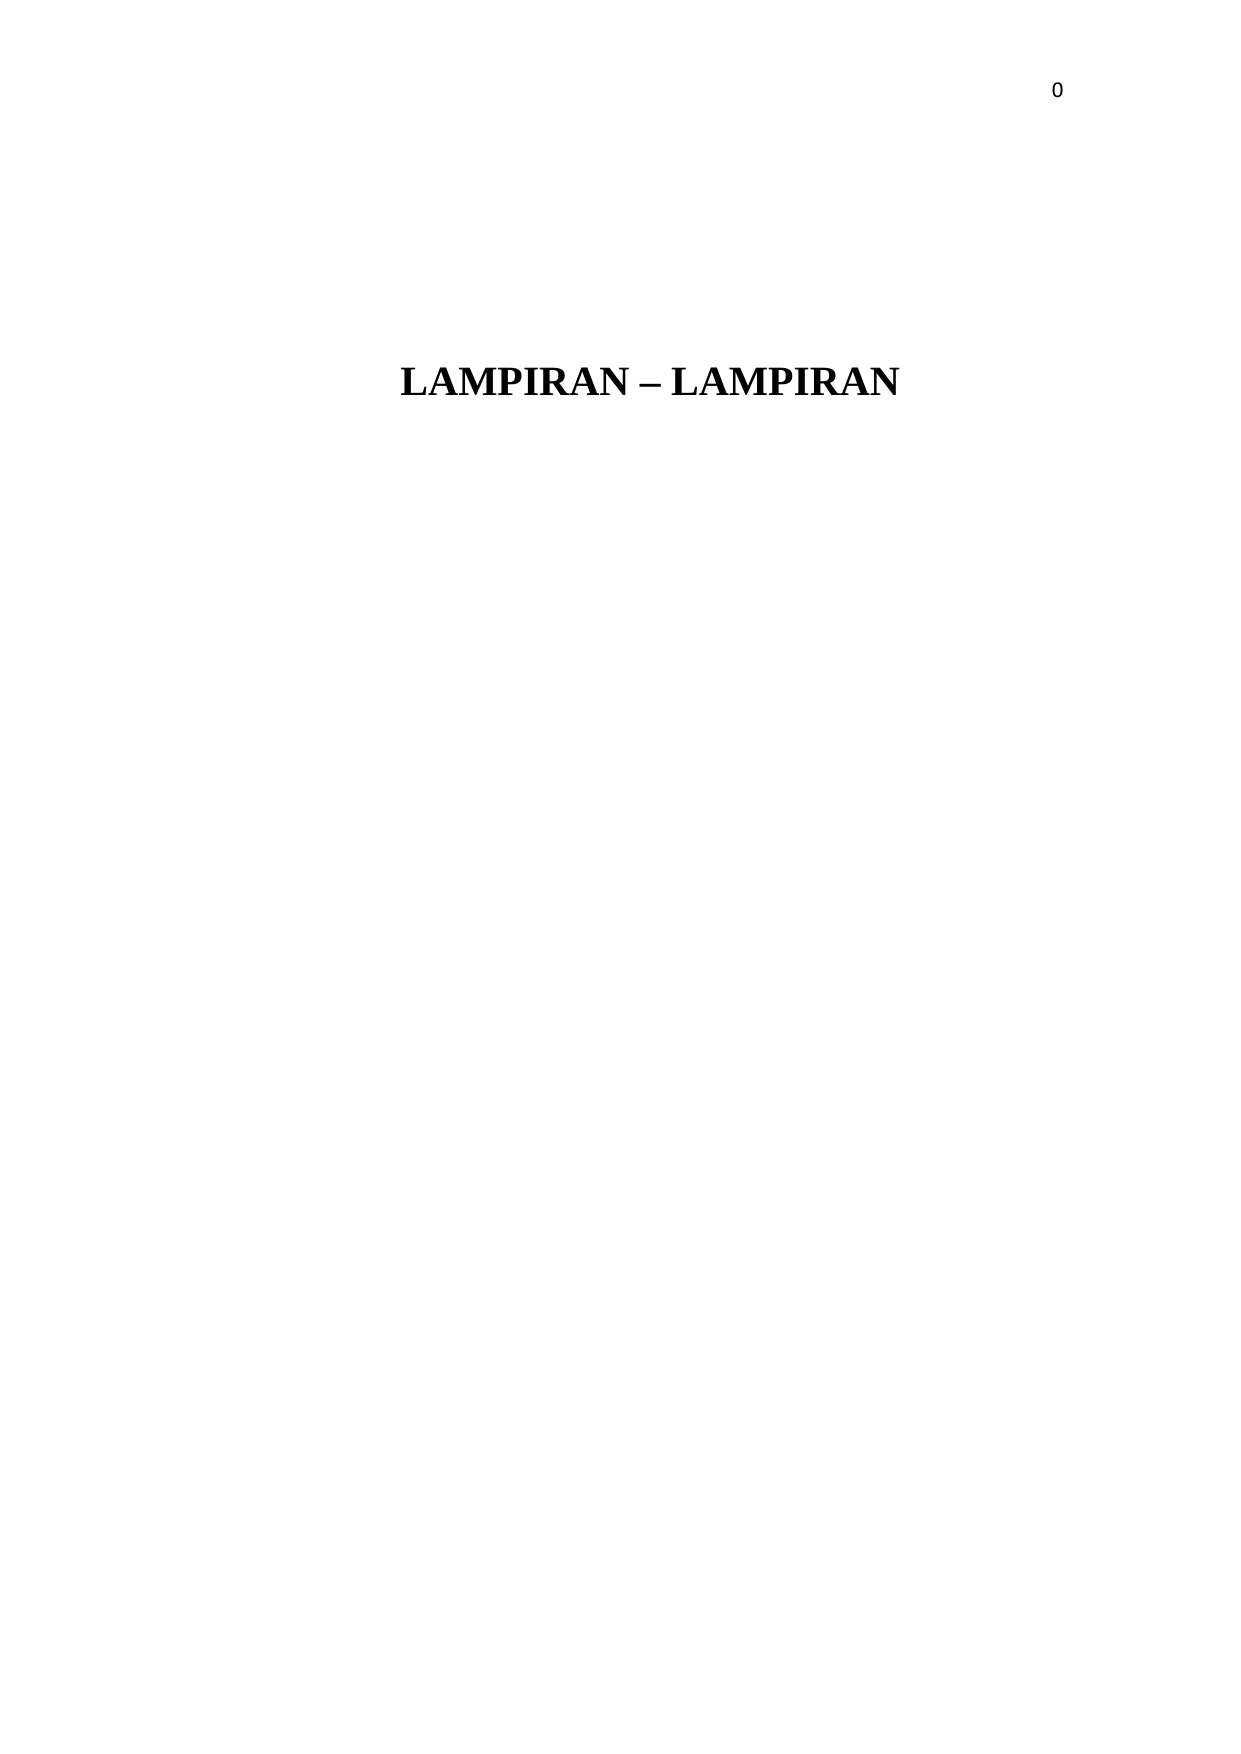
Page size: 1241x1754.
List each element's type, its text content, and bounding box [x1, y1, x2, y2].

text LAMPIRAN – LAMPIRAN [237, 356, 1063, 404]
